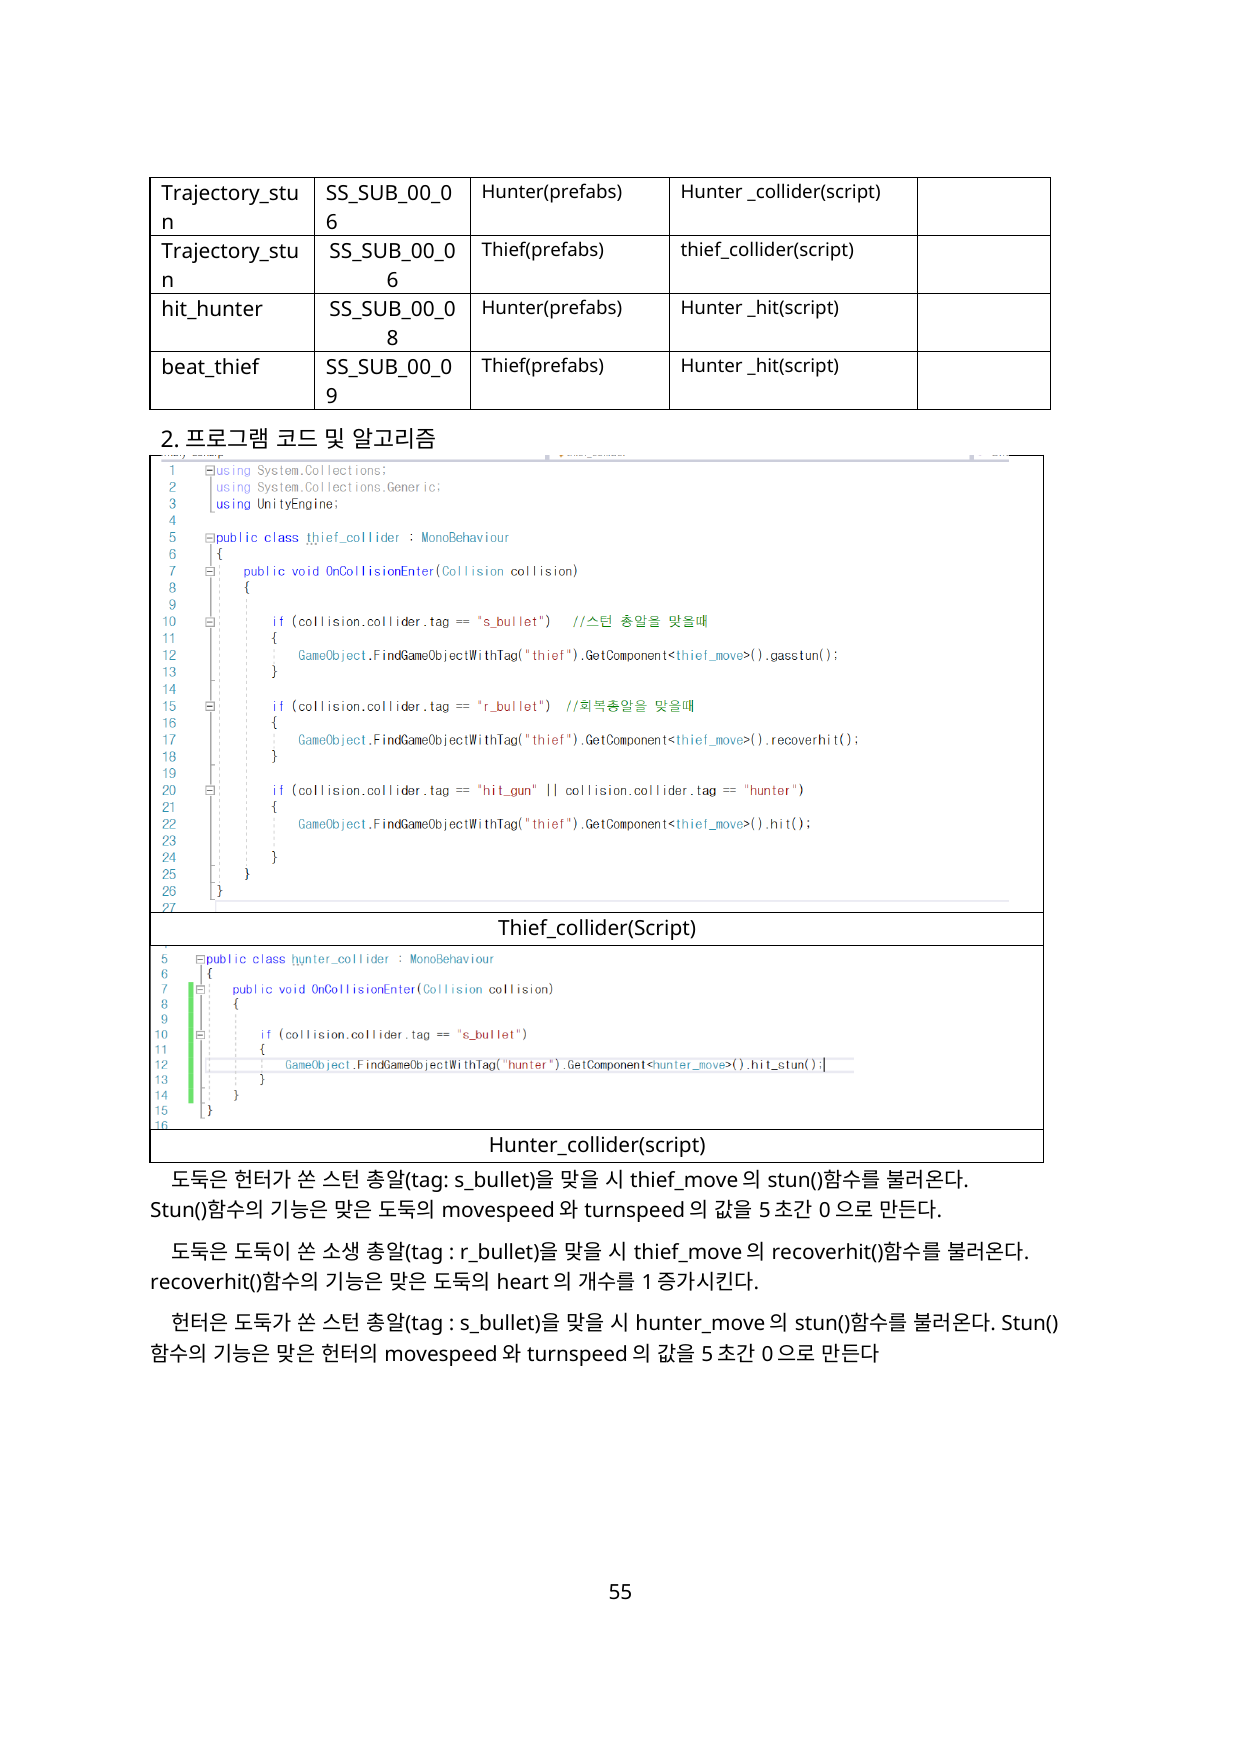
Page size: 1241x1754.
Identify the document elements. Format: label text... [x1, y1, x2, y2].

table_cell Hunter(prefabs) [471, 294, 669, 351]
table_cell SS_SUB_00_08 [315, 294, 470, 351]
table_cell Thief_collider(Script) [151, 913, 1043, 945]
table_cell Hunter(prefabs) [471, 178, 669, 235]
table_cell Thief(prefabs) [471, 352, 669, 409]
table_cell beat_thief [151, 352, 314, 409]
table_cell Trajectory_stun [151, 178, 314, 235]
table_header [151, 456, 161, 912]
table_cell [918, 178, 1050, 235]
table_cell [918, 294, 1050, 351]
picture [161, 455, 1009, 912]
table_cell Thief(prefabs) [471, 236, 669, 293]
table_cell [918, 352, 1050, 409]
text 도둑은 헌터가 쏜 스턴 총알(tag: s_bullet)을 맞을 시 thief_move의 stun()함수를 불러온다. [150, 1163, 1090, 1193]
table_cell Hunter _collider(script) [670, 178, 917, 235]
table_cell hit_hunter [151, 294, 314, 351]
table_header [1009, 456, 1043, 912]
table_cell SS_SUB_00_09 [315, 352, 470, 409]
table_cell SS_SUB_00_06 [315, 236, 470, 293]
table_cell Hunter _hit(script) [670, 294, 917, 351]
text Stun()함수의 기능은 맞은 도둑의 movespeed와 turnspeed의 값을 5초간 0으로 만든다. [150, 1194, 1090, 1224]
table_cell Trajectory_stun [151, 236, 314, 293]
text 헌터은 도둑가 쏜 스턴 총알(tag : s_bullet)을 맞을 시 hunter_move의 stun()함수를 불러온다. Stun()함수의 기능은 맞은 헌터의 movespeed와 turnspeed의 값을 5초간 0으로 만든다 [150, 1306, 1090, 1367]
text 도둑은 도둑이 쏜 소생 총알(tag : r_bullet)을 맞을 시 thief_move의 recoverhit()함수를 불러온다. recoverhit()함수의 기능은 맞은 도둑의 heart의 개수를 1증가시킨다. [150, 1235, 1090, 1296]
table_cell [854, 946, 1043, 1129]
table_cell [918, 236, 1050, 293]
table_cell thief_collider(script) [670, 236, 917, 293]
text 2. 프로그램 코드 및 알고리즘 [160, 421, 1090, 454]
table_cell Hunter _hit(script) [670, 352, 917, 409]
table_cell Hunter_collider(script) [151, 1130, 1043, 1162]
picture [150, 946, 854, 1129]
table_cell SS_SUB_00_06 [315, 178, 470, 235]
